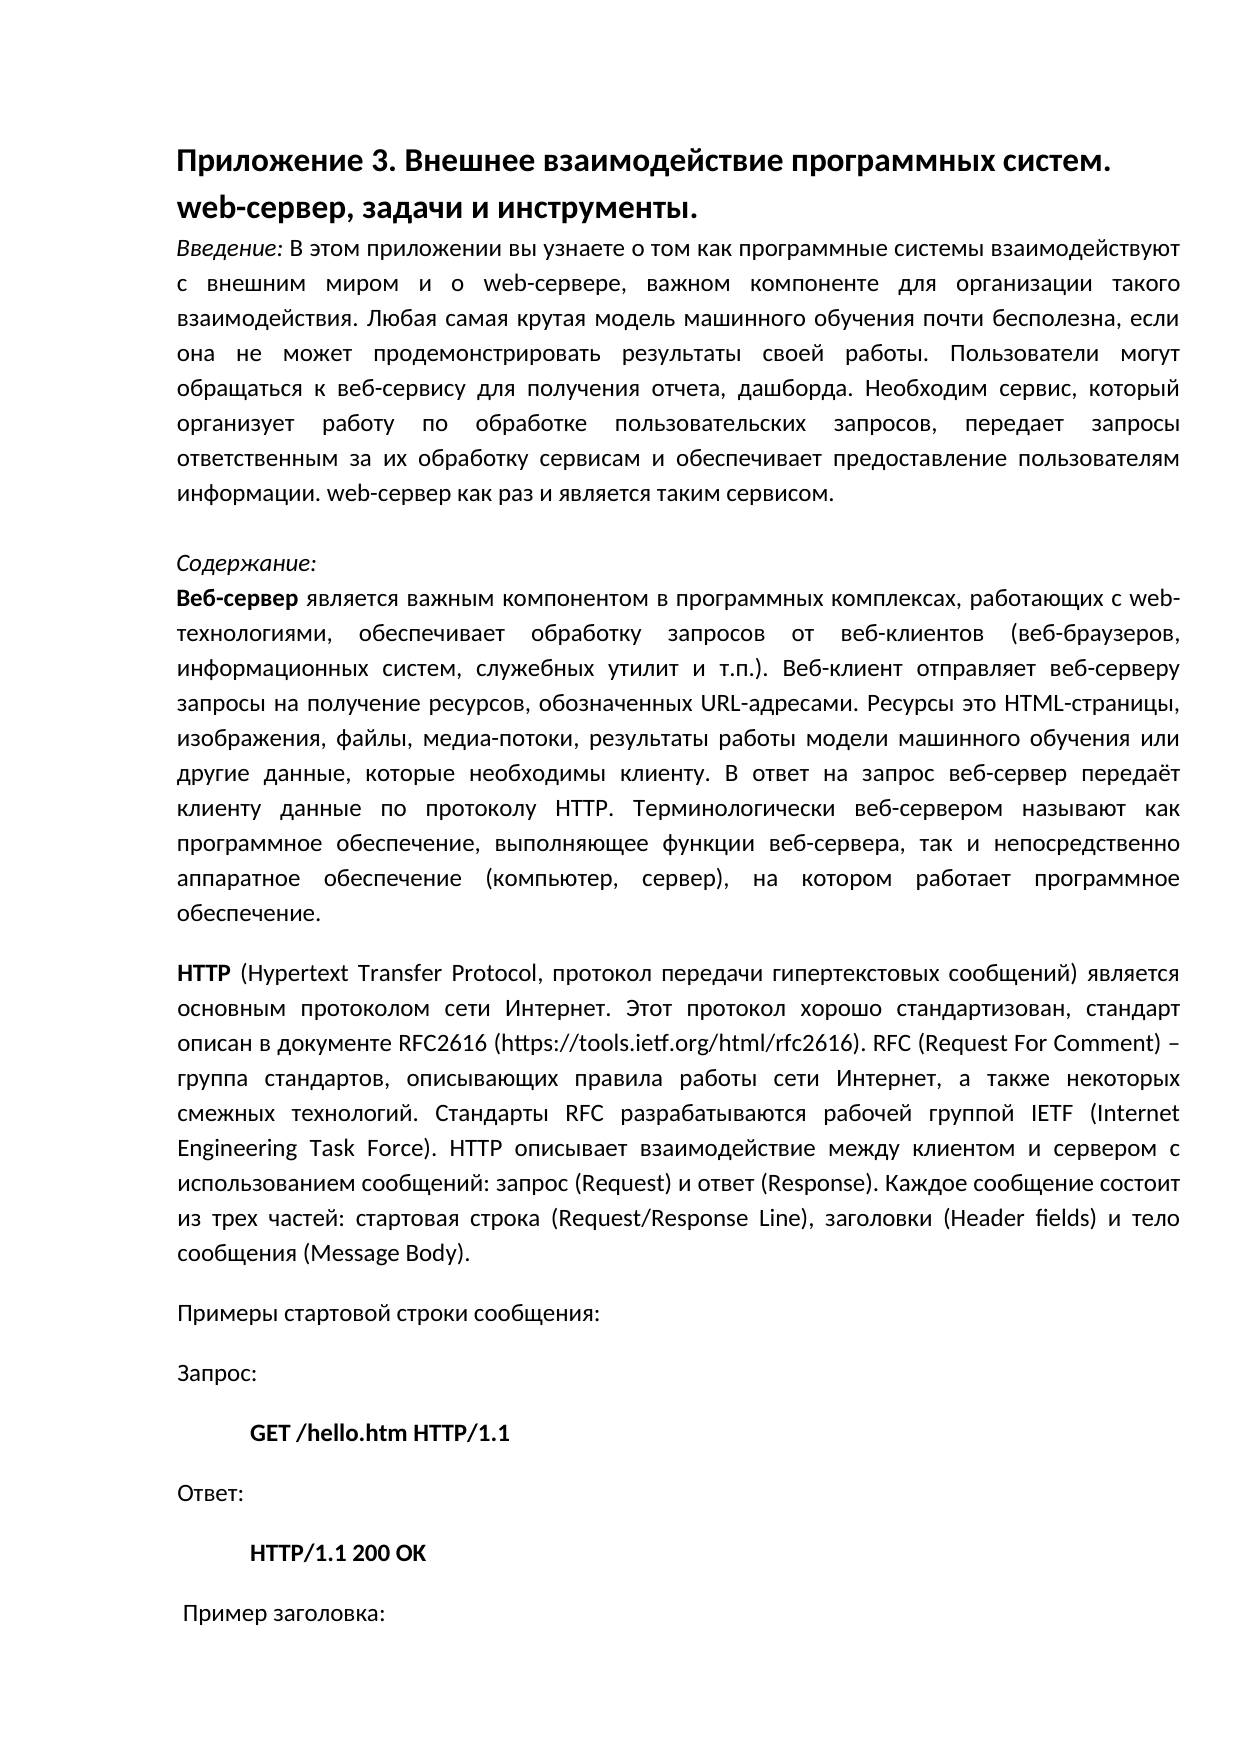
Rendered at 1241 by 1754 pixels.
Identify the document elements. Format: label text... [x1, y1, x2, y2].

text Веб-сервер является важным компонентом в программных комплексах, работающих с web-технологиями, обеспечивает обработку запросов от веб-клиентов (веб-браузеров, информационных систем, служебных утилит и т.п.). Веб-клиент отправляет веб-серверу запросы на получение ресурсов, обозначенных URL-адресами. Ресурсы это HTML-страницы, изображения, файлы, медиа-потоки, результаты работы модели машинного обучения или другие данные, которые необходимы клиенту. В ответ на запрос веб-сервер передаёт клиенту данные по протоколу HTTP. Терминологически веб-сервером называют как программное обеспечение, выполняющее функции веб-сервера, так и непосредственно аппаратное обеспечение (компьютер, сервер), на котором работает программное обеспечение. [176, 582, 1181, 928]
text Пример заголовка: [177, 1597, 1181, 1628]
text Примеры стартовой строки сообщения: [177, 1297, 1181, 1328]
text Содержание: [176, 547, 1181, 578]
text Ответ: [177, 1477, 1181, 1508]
text Запрос: [177, 1357, 1181, 1388]
text Введение: В этом приложении вы узнаете о том как программные системы взаимодействуют с внешним миром и о web-сервере, важном компоненте для организации такого взаимодействия. Любая самая крутая модель машинного обучения почти бесполезна, если она не может продемонстрировать результаты своей работы. Пользователи могут обращаться к веб-сервису для получения отчета, дашборда. Необходим сервис, который организует работу по обработке пользовательских запросов, передает запросы ответственным за их обработку сервисам и обеспечивает предоставление пользователям информации. web-сервер как раз и является таким сервисом. [176, 232, 1181, 508]
text GET /hello.htm HTTP/1.1 [177, 1417, 1181, 1448]
text HTTP (Hypertext Transfer Protocol, протокол передачи гипертекстовых сообщений) является основным протоколом сети Интернет. Этот протокол хорошо стандартизован, стандарт описан в документе RFC2616 (https://tools.ietf.org/html/rfc2616). RFC (Request For Comment) – группа стандартов, описывающих правила работы сети Интернет, а также некоторых смежных технологий. Стандарты RFC разрабатываются рабочей группой IETF (Internet Engineering Task Force). HTTP описывает взаимодействие между клиентом и сервером с использованием сообщений: запрос (Request) и ответ (Response). Каждое сообщение состоит из трех частей: стартовая строка (Request/Response Line), заголовки (Header fields) и тело сообщения (Message Body). [177, 957, 1181, 1268]
subtitle Приложение 3. Внешнее взаимодействие программных систем. web-сервер, задачи и инструменты. [176, 139, 1181, 226]
text HTTP/1.1 200 OK [177, 1537, 1181, 1568]
